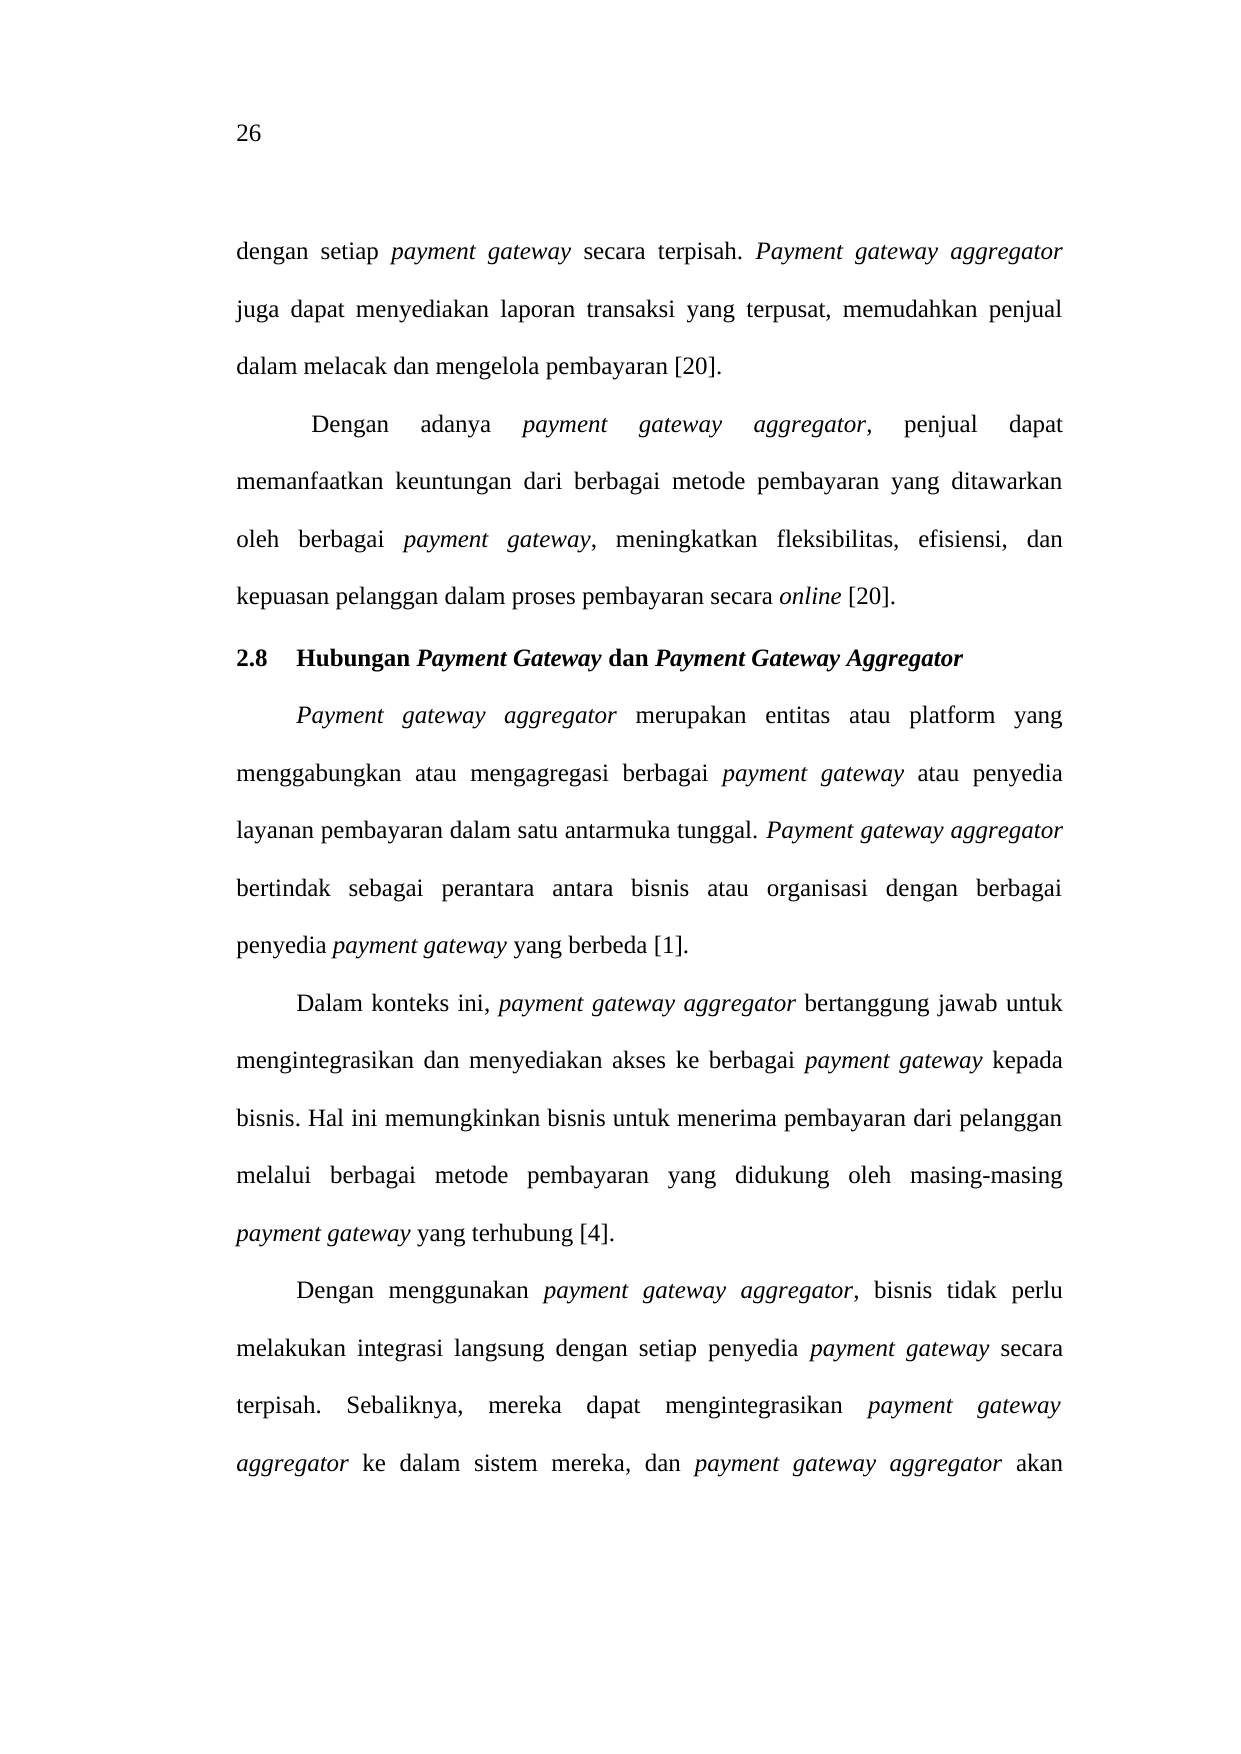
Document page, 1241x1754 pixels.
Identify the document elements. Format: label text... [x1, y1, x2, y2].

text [236, 236, 1063, 380]
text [236, 1275, 1063, 1477]
text Payment gateway aggregator merupakan entitas atau platform yang menggabungkan atau mengagregasi berbagai payment gateway atau penyedia layanan pembayaran dalam satu antarmuka tunggal. Payment gateway aggregator bertindak sebagai perantara antara bisnis atau organisasi dengan berbagai penyedia payment gateway yang berbeda . [236, 700, 1063, 959]
text Dengan adanya payment gateway aggregator, penjual dapat memanfaatkan keuntungan dari berbagai metode pembayaran yang ditawarkan oleh berbagai payment gateway, meningkatkan fleksibilitas, efisiensi, dan kepuasan pelanggan dalam proses pembayaran secara online . [236, 409, 1063, 610]
text Dalam konteks ini, payment gateway aggregator bertanggung jawab untuk mengintegrasikan dan menyediakan akses ke berbagai payment gateway kepada bisnis. Hal ini memungkinkan bisnis untuk menerima pembayaran dari pelanggan melalui berbagai metode pembayaran yang didukung oleh masing-masing payment gateway yang terhubung . [236, 988, 1063, 1247]
subtitle Hubungan Payment Gateway dan Payment Gateway Aggregator [236, 643, 1063, 672]
